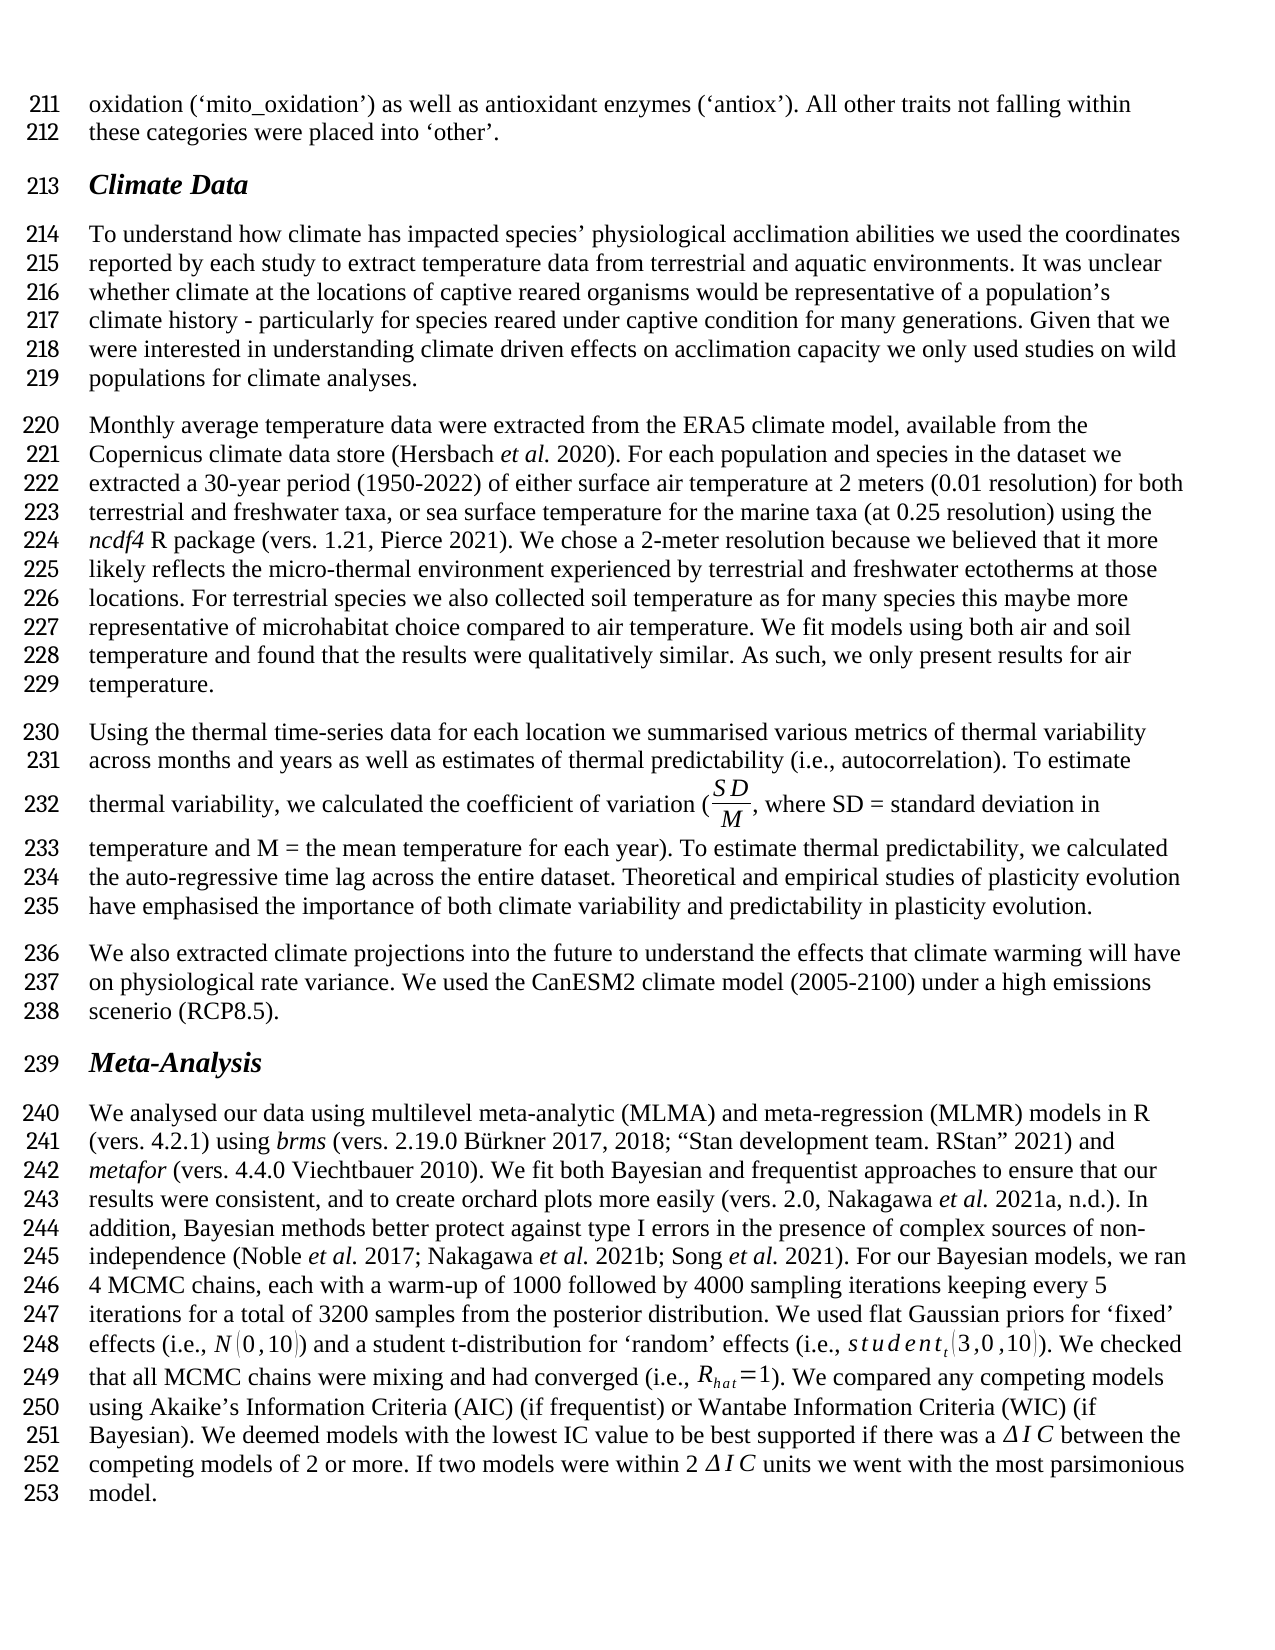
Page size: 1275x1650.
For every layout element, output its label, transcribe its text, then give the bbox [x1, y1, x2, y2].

text To understand how climate has impacted species’ physiological acclimation abilities we used the coordinates reported by each study to extract temperature data from terrestrial and aquatic environments. It was unclear whether climate at the locations of captive reared organisms would be representative of a population’s climate history - particularly for species reared under captive condition for many generations. Given that we were interested in understanding climate driven effects on acclimation capacity we only used studies on wild populations for climate analyses. [89, 219, 1186, 392]
subtitle Meta-Analysis [89, 1045, 1186, 1079]
text Monthly average temperature data were extracted from the ERA5 climate model, available from the Copernicus climate data store (Hersbach et al. 2020). For each population and species in the dataset we extracted a 30-year period (1950-2022) of either surface air temperature at 2 meters (0.01 resolution) for both terrestrial and freshwater taxa, or sea surface temperature for the marine taxa (at 0.25 resolution) using the ncdf4 R package (vers. 1.21, Pierce 2021). We chose a 2-meter resolution because we believed that it more likely reflects the micro-thermal environment experienced by terrestrial and freshwater ectotherms at those locations. For terrestrial species we also collected soil temperature as for many species this maybe more representative of microhabitat choice compared to air temperature. We fit models using both air and soil temperature and found that the results were qualitatively similar. As such, we only present results for air temperature. [89, 411, 1186, 698]
text Using the thermal time-series data for each location we summarised various metrics of thermal variability across months and years as well as estimates of thermal predictability (i.e., autocorrelation). To estimate thermal variability, we calculated the coefficient of variation (, where SD = standard deviation in temperature and M = the mean temperature for each year). To estimate thermal predictability, we calculated the auto-regressive time lag across the entire dataset. Theoretical and empirical studies of plasticity evolution have emphasised the importance of both climate variability and predictability in plasticity evolution. [89, 717, 1186, 919]
text We analysed our data using multilevel meta-analytic (MLMA) and meta-regression (MLMR) models in R (vers. 4.2.1) using brms (vers. 2.19.0 Bürkner 2017, 2018; “Stan development team. RStan” 2021) and metafor (vers. 4.4.0 Viechtbauer 2010). We fit both Bayesian and frequentist approaches to ensure that our results were consistent, and to create orchard plots more easily (vers. 2.0, Nakagawa et al. 2021a, n.d.). In addition, Bayesian methods better protect against type I errors in the presence of complex sources of non-independence (Noble et al. 2017; Nakagawa et al. 2021b; Song et al. 2021). For our Bayesian models, we ran 4 MCMC chains, each with a warm-up of 1000 followed by 4000 sampling iterations keeping every 5 iterations for a total of 3200 samples from the posterior distribution. We used flat Gaussian priors for ‘fixed’ effects (i.e., ) and a student t-distribution for ‘random’ effects (i.e., ). We checked that all MCMC chains were mixing and had converged (i.e., ). We compared any competing models using Akaike’s Information Criteria (AIC) (if frequentist) or Wantabe Information Criteria (WIC) (if Bayesian). We deemed models with the lowest IC value to be best supported if there was a between the competing models of 2 or more. If two models were within 2 units we went with the most parsimonious model. [89, 1098, 1186, 1507]
subtitle Climate Data [89, 167, 1186, 201]
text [89, 89, 1186, 146]
text We also extracted climate projections into the future to understand the effects that climate warming will have on physiological rate variance. We used the CanESM2 climate model (2005-2100) under a high emissions scenerio (RCP8.5). [89, 938, 1186, 1024]
